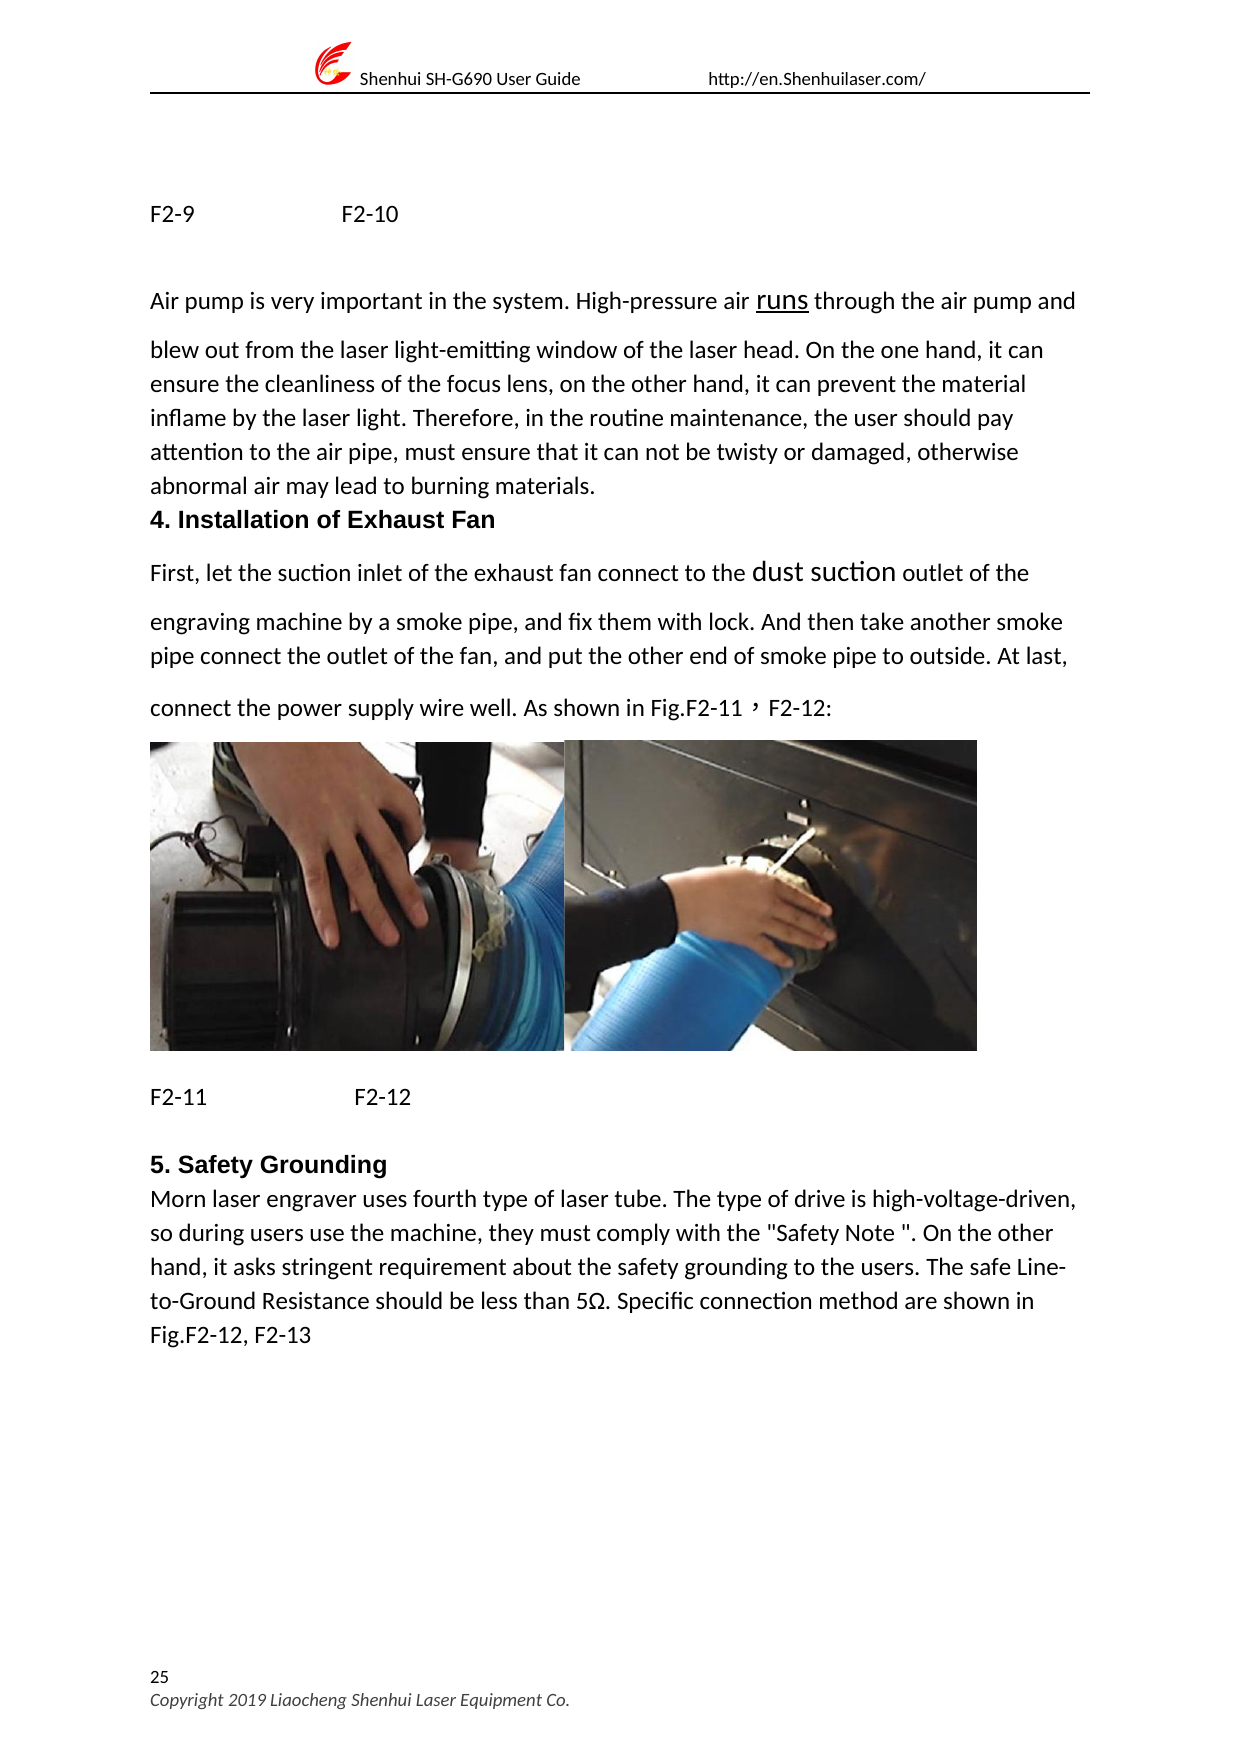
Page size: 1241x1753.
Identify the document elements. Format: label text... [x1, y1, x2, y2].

text F2-9 F2-10 [150, 197, 1090, 231]
picture [314, 41, 356, 86]
text Morn laser engraver uses fourth type of laser tube. The type of drive is high-voltage-driven, so during users use the machine, they must comply with the "Safety Note ". On the other hand, it asks stringent requirement about the safety grounding to the users. The safe Line-to-Ground Resistance should be less than 5Ω. Specific connection method are shown in Fig.F2-12, F2-13 [150, 1182, 1090, 1351]
text F2-11 F2-12 [150, 1080, 1090, 1114]
subtitle 4. Installation of Exhaust Fan [150, 502, 1090, 536]
subtitle 5. Safety Grounding [150, 1148, 1090, 1182]
picture [150, 740, 977, 1051]
text Air pump is very important in the system. High-pressure air runs through the air pump and blew out from the laser light-emitting window of the laser head. On the one hand, it can ensure the cleanliness of the focus lens, on the other hand, it can prevent the material inflame by the laser light. Therefore, in the routine maintenance, the user should pay attention to the air pipe, must ensure that it can not be twisty or damaged, otherwise abnormal air may lead to burning materials. [150, 265, 1090, 502]
text First, let the suction inlet of the exhaust fan connect to the dust suction outlet of the engraving machine by a smoke pipe, and fix them with lock. And then take another smoke pipe connect the outlet of the fan, and put the other end of smoke pipe to outside. At last, connect the power supply wire well. As shown in Fig.F2-11，F2-12: [150, 536, 1090, 740]
